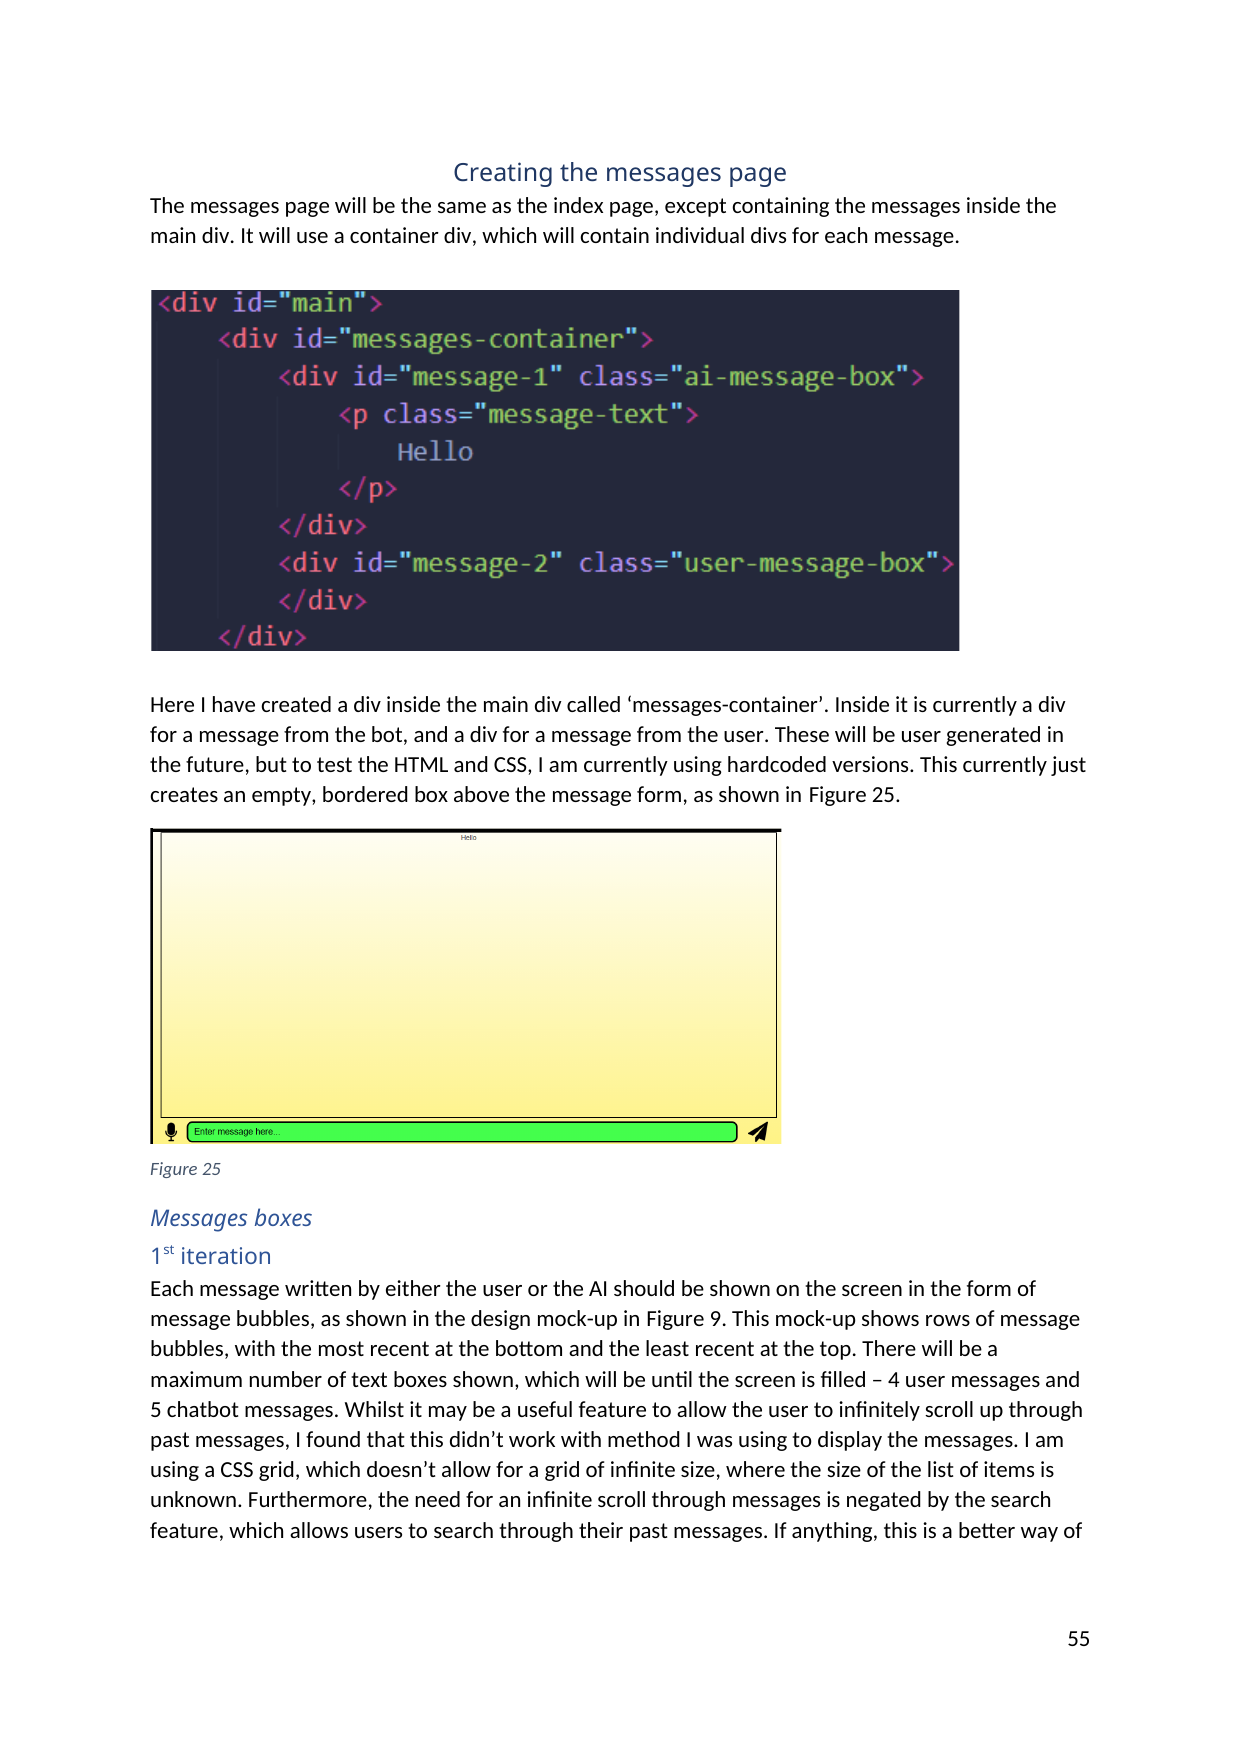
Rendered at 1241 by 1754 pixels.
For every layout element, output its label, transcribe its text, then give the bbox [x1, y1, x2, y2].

text Here I have created a div inside the main div called ‘messages-container’. Inside it is currently a div for a message from the bot, and a div for a message from the user. These will be user generated in the future, but to test the HTML and CSS, I am currently using hardcoded versions. This currently just creates an empty, bordered box above the message form, as shown in Figure 25. [150, 690, 1090, 808]
subtitle Creating the messages page [150, 154, 1090, 188]
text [150, 1274, 1090, 1544]
subtitle 1st iteration [150, 1240, 1090, 1272]
subtitle Messages boxes [150, 1202, 1090, 1234]
text The messages page will be the same as the index page, except containing the messages inside the main div. It will use a container div, which will contain individual divs for each message. [150, 191, 1090, 249]
picture [150, 828, 781, 1144]
picture [150, 290, 958, 649]
